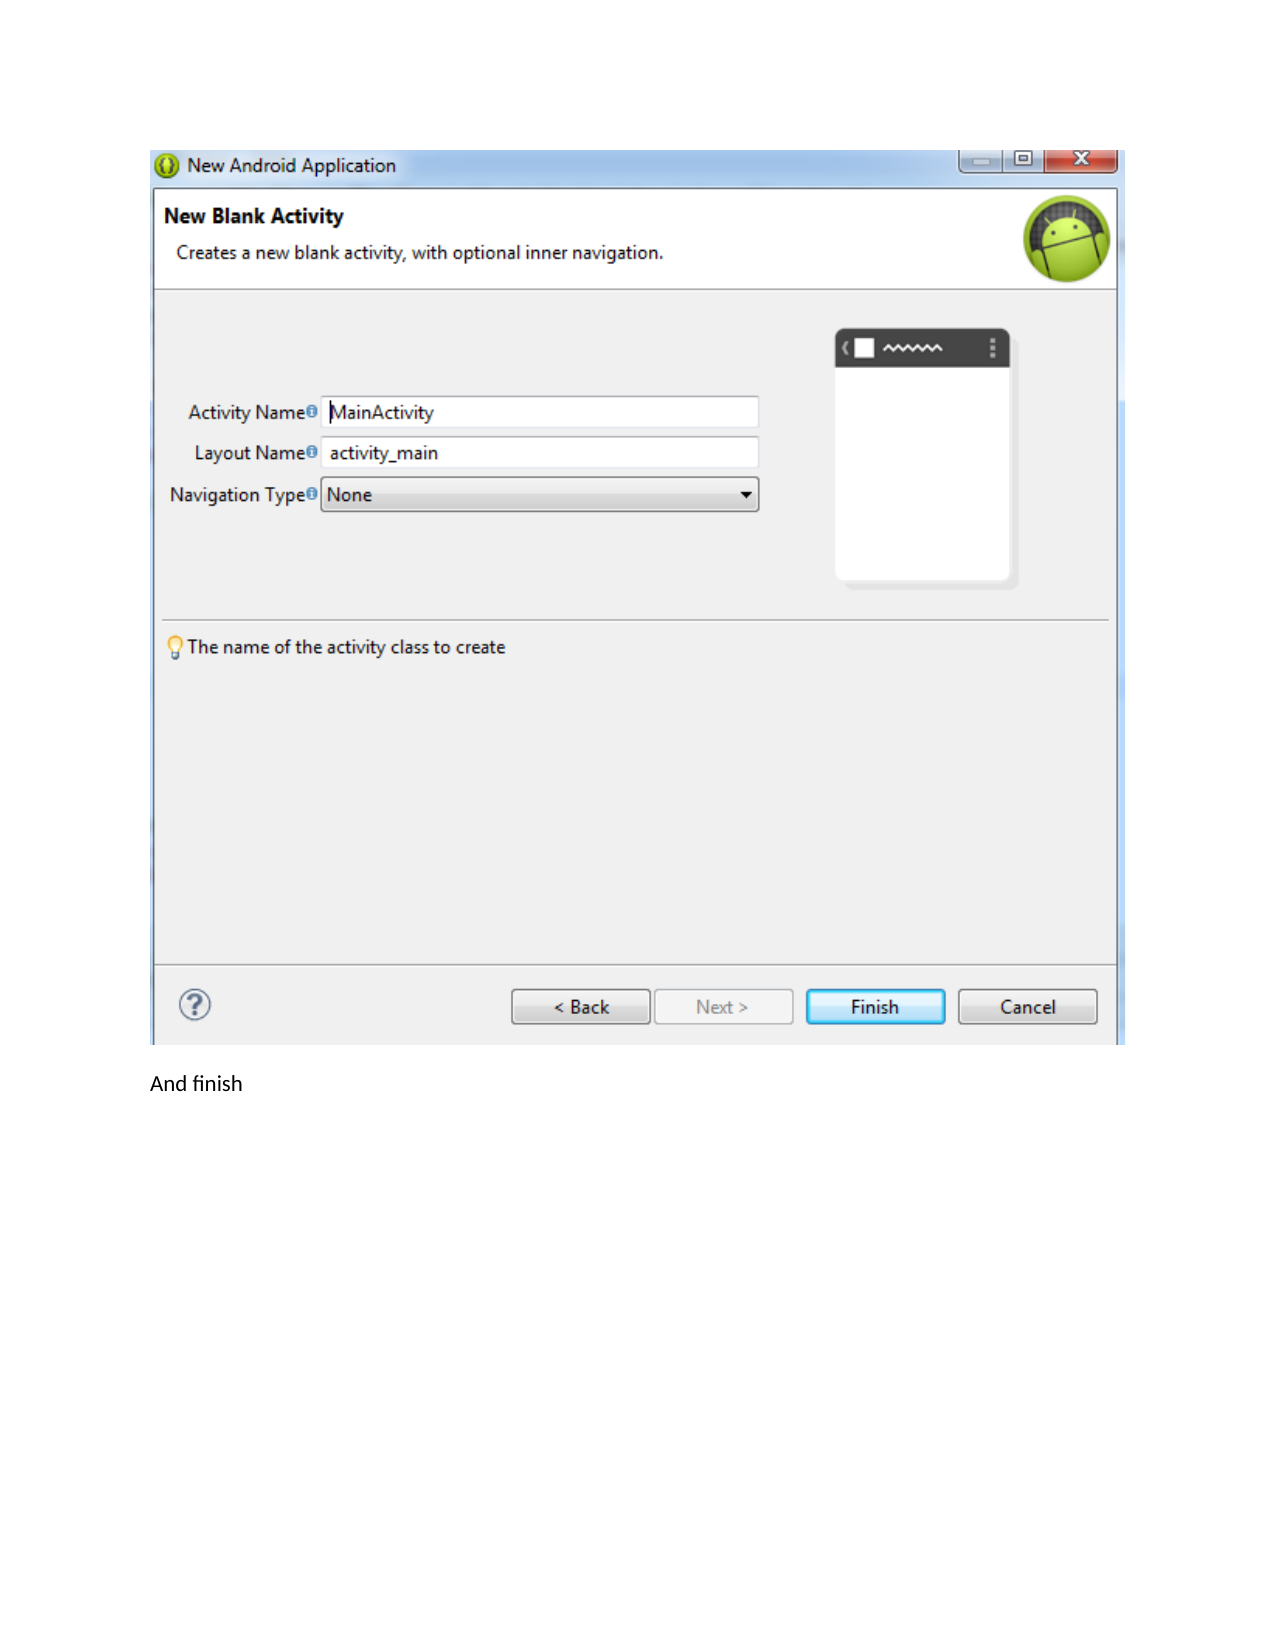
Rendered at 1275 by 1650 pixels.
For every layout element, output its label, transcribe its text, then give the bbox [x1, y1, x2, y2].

picture [150, 150, 1125, 1045]
text And finish [150, 1069, 1125, 1097]
